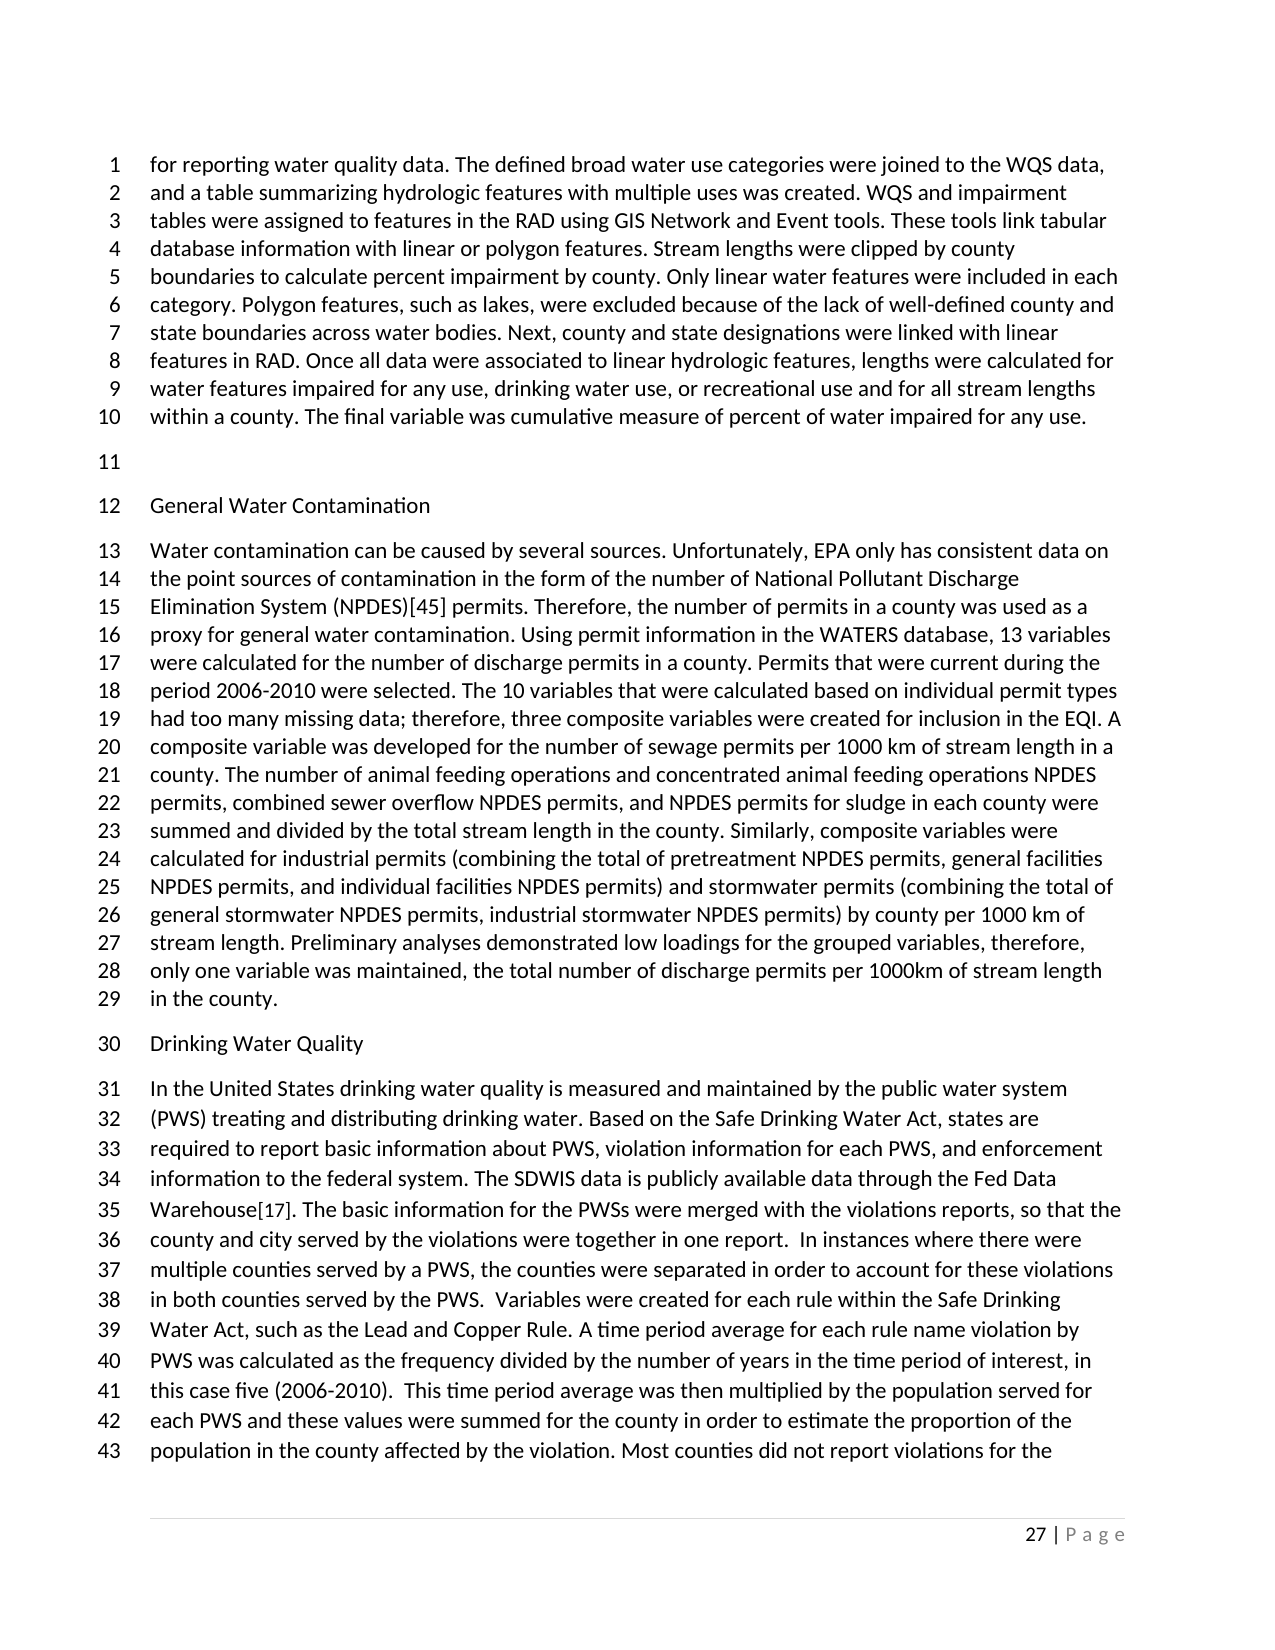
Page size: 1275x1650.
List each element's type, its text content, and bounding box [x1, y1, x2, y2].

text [150, 150, 1125, 430]
text General Water Contamination [150, 492, 1125, 519]
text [150, 1074, 1125, 1464]
text Drinking Water Quality [150, 1029, 1125, 1057]
text Water contamination can be caused by several sources. Unfortunately, EPA only has consistent data on the point sources of contamination in the form of the number of National Pollutant Discharge Elimination System (NPDES)[45] permits. Therefore, the number of permits in a county was used as a proxy for general water contamination. Using permit information in the WATERS database, 13 variables were calculated for the number of discharge permits in a county. Permits that were current during the period 2006-2010 were selected. The 10 variables that were calculated based on individual permit types had too many missing data; therefore, three composite variables were created for inclusion in the EQI. A composite variable was developed for the number of sewage permits per 1000 km of stream length in a county. The number of animal feeding operations and concentrated animal feeding operations NPDES permits, combined sewer overflow NPDES permits, and NPDES permits for sludge in each county were summed and divided by the total stream length in the county. Similarly, composite variables were calculated for industrial permits (combining the total of pretreatment NPDES permits, general facilities NPDES permits, and individual facilities NPDES permits) and stormwater permits (combining the total of general stormwater NPDES permits, industrial stormwater NPDES permits) by county per 1000 km of stream length. Preliminary analyses demonstrated low loadings for the grouped variables, therefore, only one variable was maintained, the total number of discharge permits per 1000km of stream length in the county. [150, 536, 1125, 1013]
